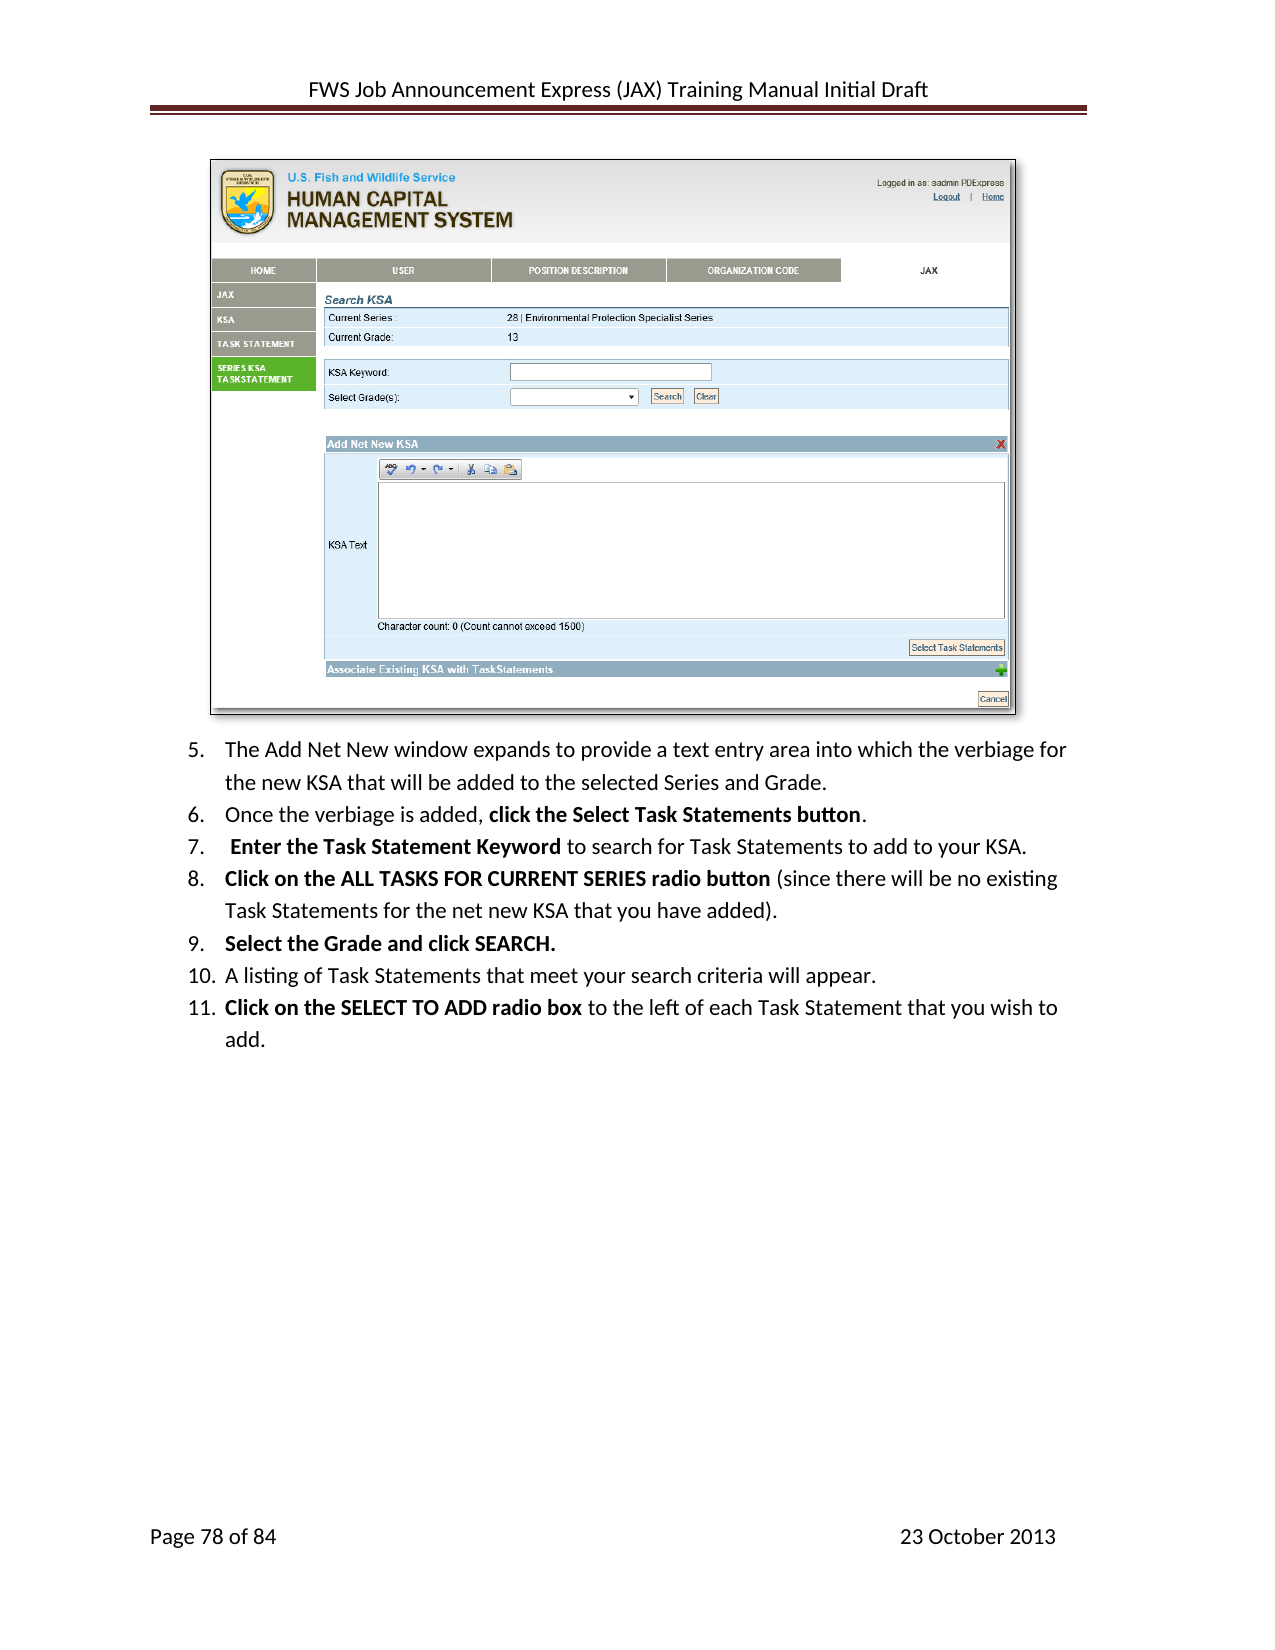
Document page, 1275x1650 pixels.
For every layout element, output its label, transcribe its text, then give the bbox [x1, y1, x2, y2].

list A listing of Task Statements that meet your search criteria will appear. [187, 961, 1087, 989]
list Click on the SELECT TO ADD radio box to the left of each Task Statement that you wish to add. [187, 993, 1087, 1053]
picture [211, 160, 1015, 714]
list Click on the ALL TASKS FOR CURRENT SERIES radio button (since there will be no existing Task Statements for the net new KSA that you have added). [187, 864, 1087, 924]
list The Add Net New window expands to provide a text entry area into which the verbiage for the new KSA that will be added to the selected Series and Grade. [187, 736, 1087, 796]
list Once the verbiage is added, click the Select Task Statements button. [187, 800, 1087, 828]
list Select the Grade and click SEARCH. [187, 929, 1087, 957]
list Enter the Task Statement Keyword to search for Task Statements to add to your KSA. [187, 832, 1087, 860]
